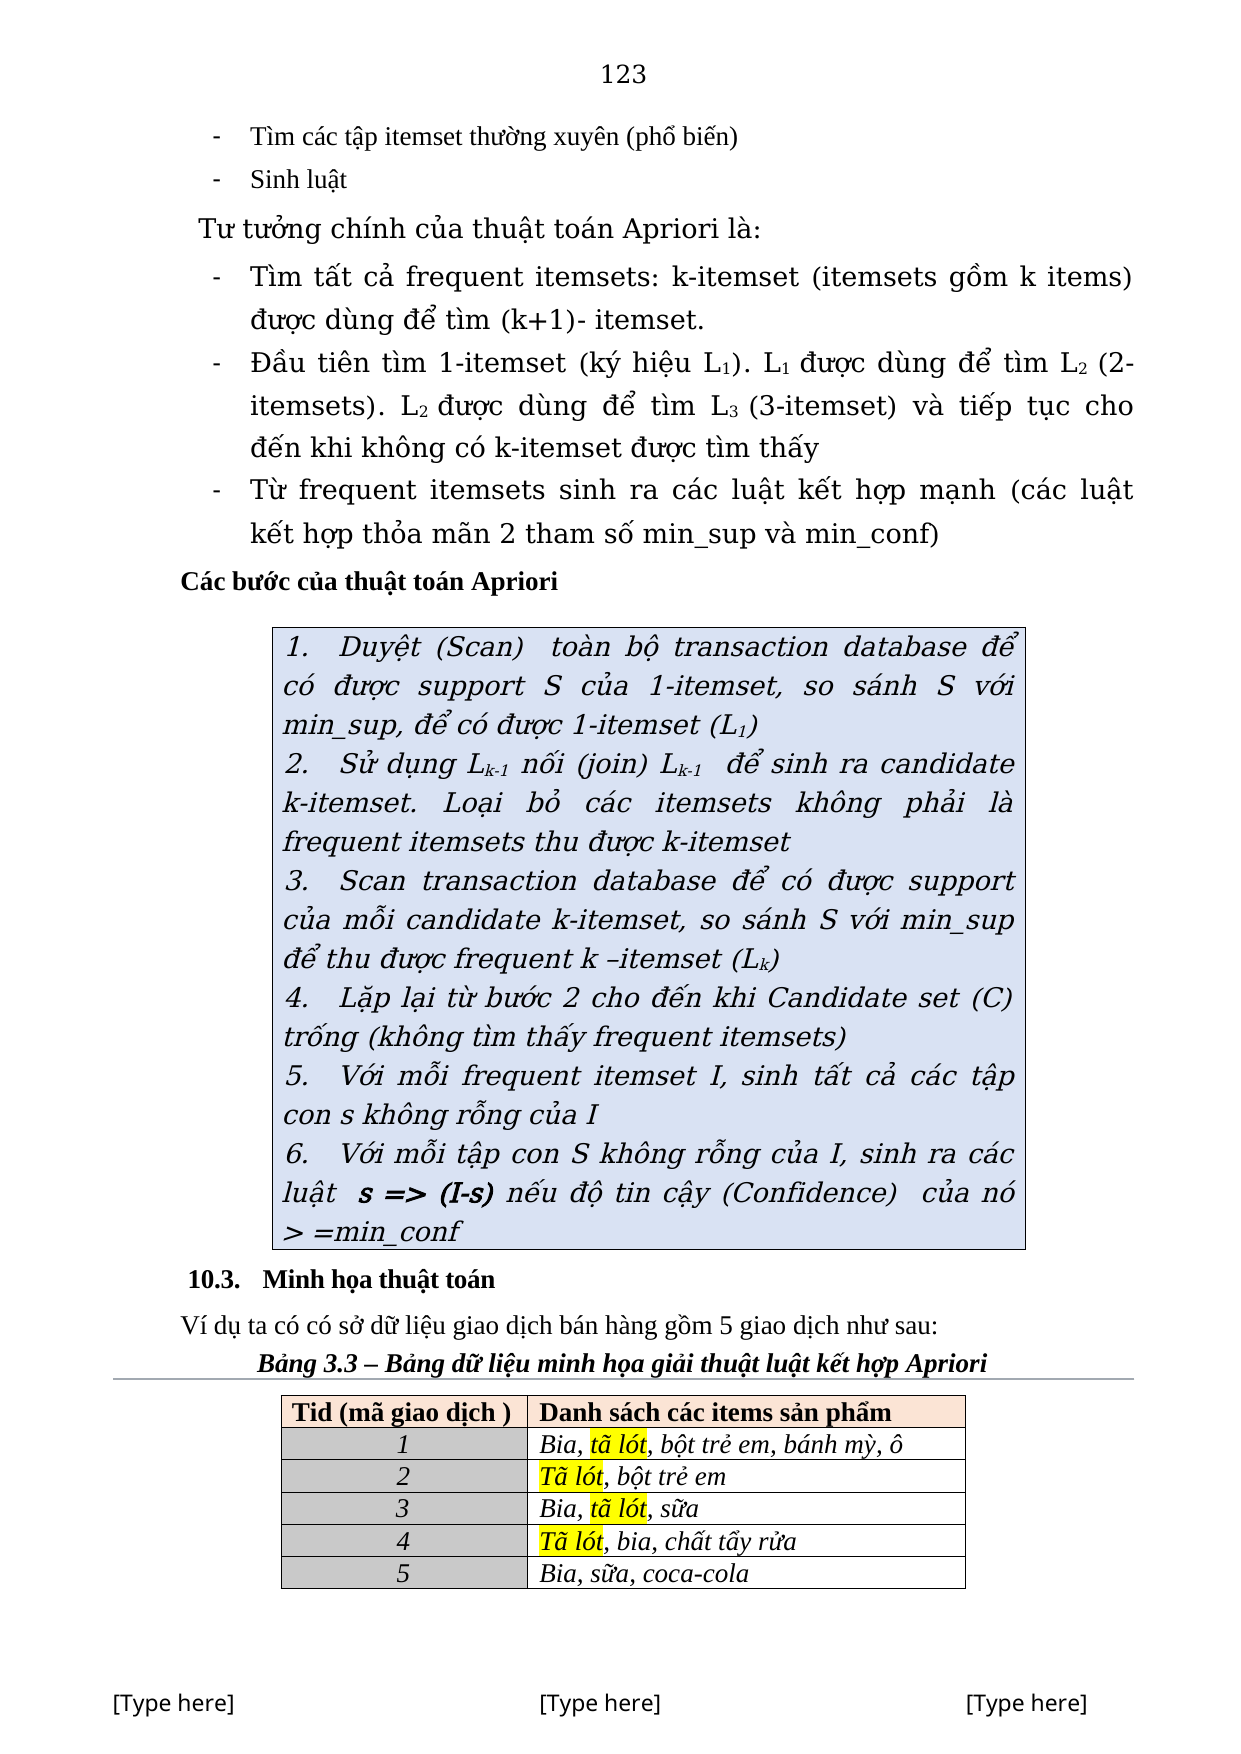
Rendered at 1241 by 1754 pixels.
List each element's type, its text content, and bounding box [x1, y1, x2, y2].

list Sinh luật [212, 162, 1134, 195]
list Lặp lại từ bước 2 cho đến khi Candidate set (C) trống (không tìm thấy frequent itemsets) [273, 977, 1025, 1052]
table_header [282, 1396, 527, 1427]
list Từ frequent itemsets sinh ra các luật kết hợp mạnh (các luật kết hợp thỏa mãn 2 tham số min_sup và min_conf) [212, 473, 1134, 549]
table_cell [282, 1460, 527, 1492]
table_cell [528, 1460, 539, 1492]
list Tìm các tập itemset thường xuyên (phổ biến) [212, 119, 1134, 152]
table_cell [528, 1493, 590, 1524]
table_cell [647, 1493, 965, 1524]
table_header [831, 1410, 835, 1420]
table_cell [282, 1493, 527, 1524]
subtitle Bảng 3.3 – Bảng dữ liệu minh họa giải thuật luật kết hợp Apriori [112, 1347, 1134, 1379]
subtitle Minh họa thuật toán [187, 1263, 1134, 1294]
list Tìm tất cả frequent itemsets: k-itemset (itemsets gồm k items) được dùng để tìm (k+1)- itemset. [212, 259, 1134, 335]
list Scan transaction database để có được support của mỗi candidate k-itemset, so sánh S với min_sup để thu được frequent k –itemset (Lk) [273, 861, 1025, 974]
list Duyệt (Scan) toàn bộ transaction database để có được support S của 1-itemset, so sánh S với min_sup, để có được 1-itemset (L1) [273, 628, 1025, 740]
list Sử dụng Lk-1 nối (join) Lk-1 để sinh ra candidate k-itemset. Loại bỏ các itemsets không phải là frequent itemsets thu được k-itemset [273, 744, 1025, 857]
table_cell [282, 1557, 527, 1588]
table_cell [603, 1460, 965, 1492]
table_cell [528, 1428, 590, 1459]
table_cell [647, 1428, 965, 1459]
list Với mỗi frequent itemset I, sinh tất cả các tập con s không rỗng của I [273, 1055, 1025, 1130]
text Tư tưởng chính của thuật toán Apriori là: [112, 211, 1134, 244]
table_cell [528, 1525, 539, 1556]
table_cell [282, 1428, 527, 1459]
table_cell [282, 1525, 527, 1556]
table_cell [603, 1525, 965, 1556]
text Các bước của thuật toán Apriori [112, 564, 1134, 596]
text Ví dụ ta có có sở dữ liệu giao dịch bán hàng gồm 5 giao dịch như sau: [112, 1309, 1134, 1341]
list Đầu tiên tìm 1-itemset (ký hiệu L1). L1 được dùng để tìm L2 (2-itemsets). L2 được dùng để tìm L3 (3-itemset) và tiếp tục cho đến khi không có k-itemset được tìm thấy [212, 345, 1134, 463]
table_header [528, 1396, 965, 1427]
list Với mỗi tập con S không rỗng của I, sinh ra các luật s => (I-s) nếu độ tin cậy (Confidence) của nó > =min_conf [273, 1133, 1025, 1249]
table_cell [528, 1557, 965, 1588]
